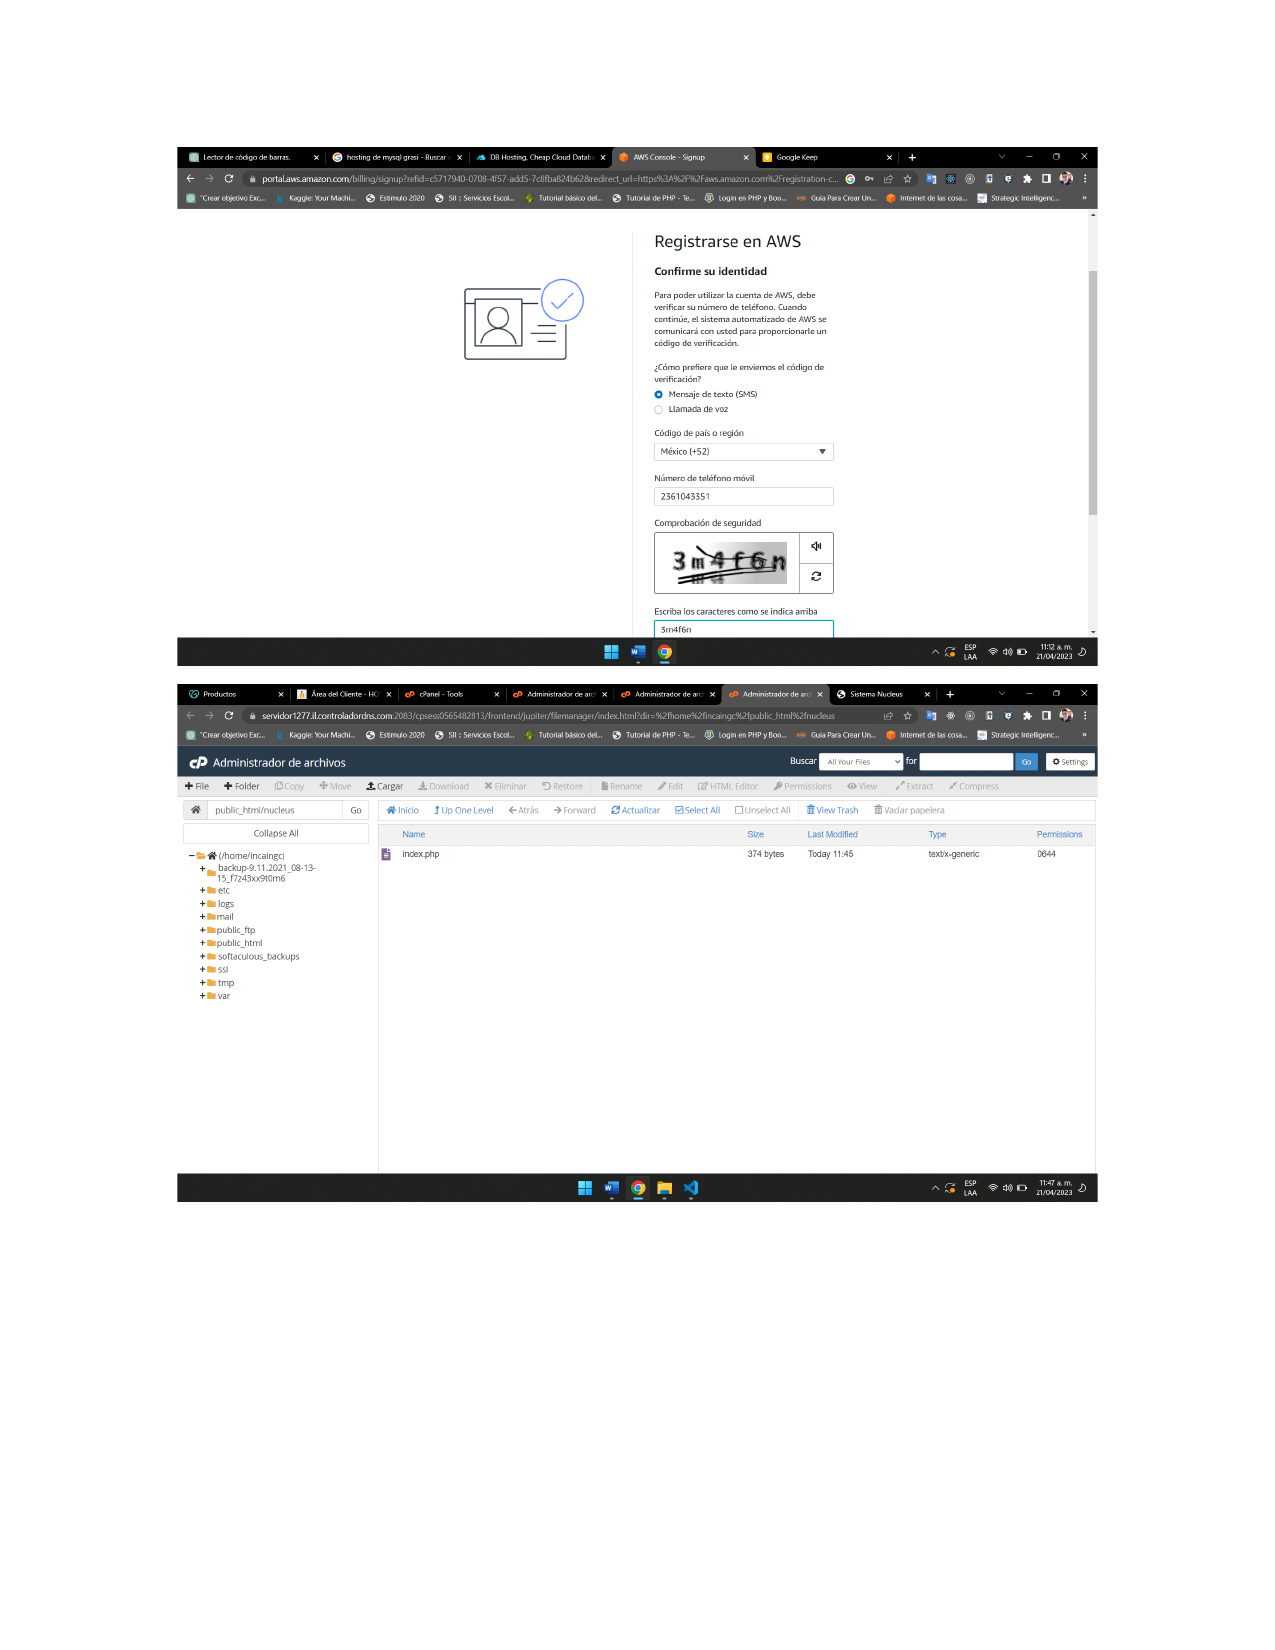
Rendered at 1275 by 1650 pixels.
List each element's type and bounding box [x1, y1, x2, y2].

picture [177, 684, 1098, 1202]
picture [177, 147, 1098, 666]
